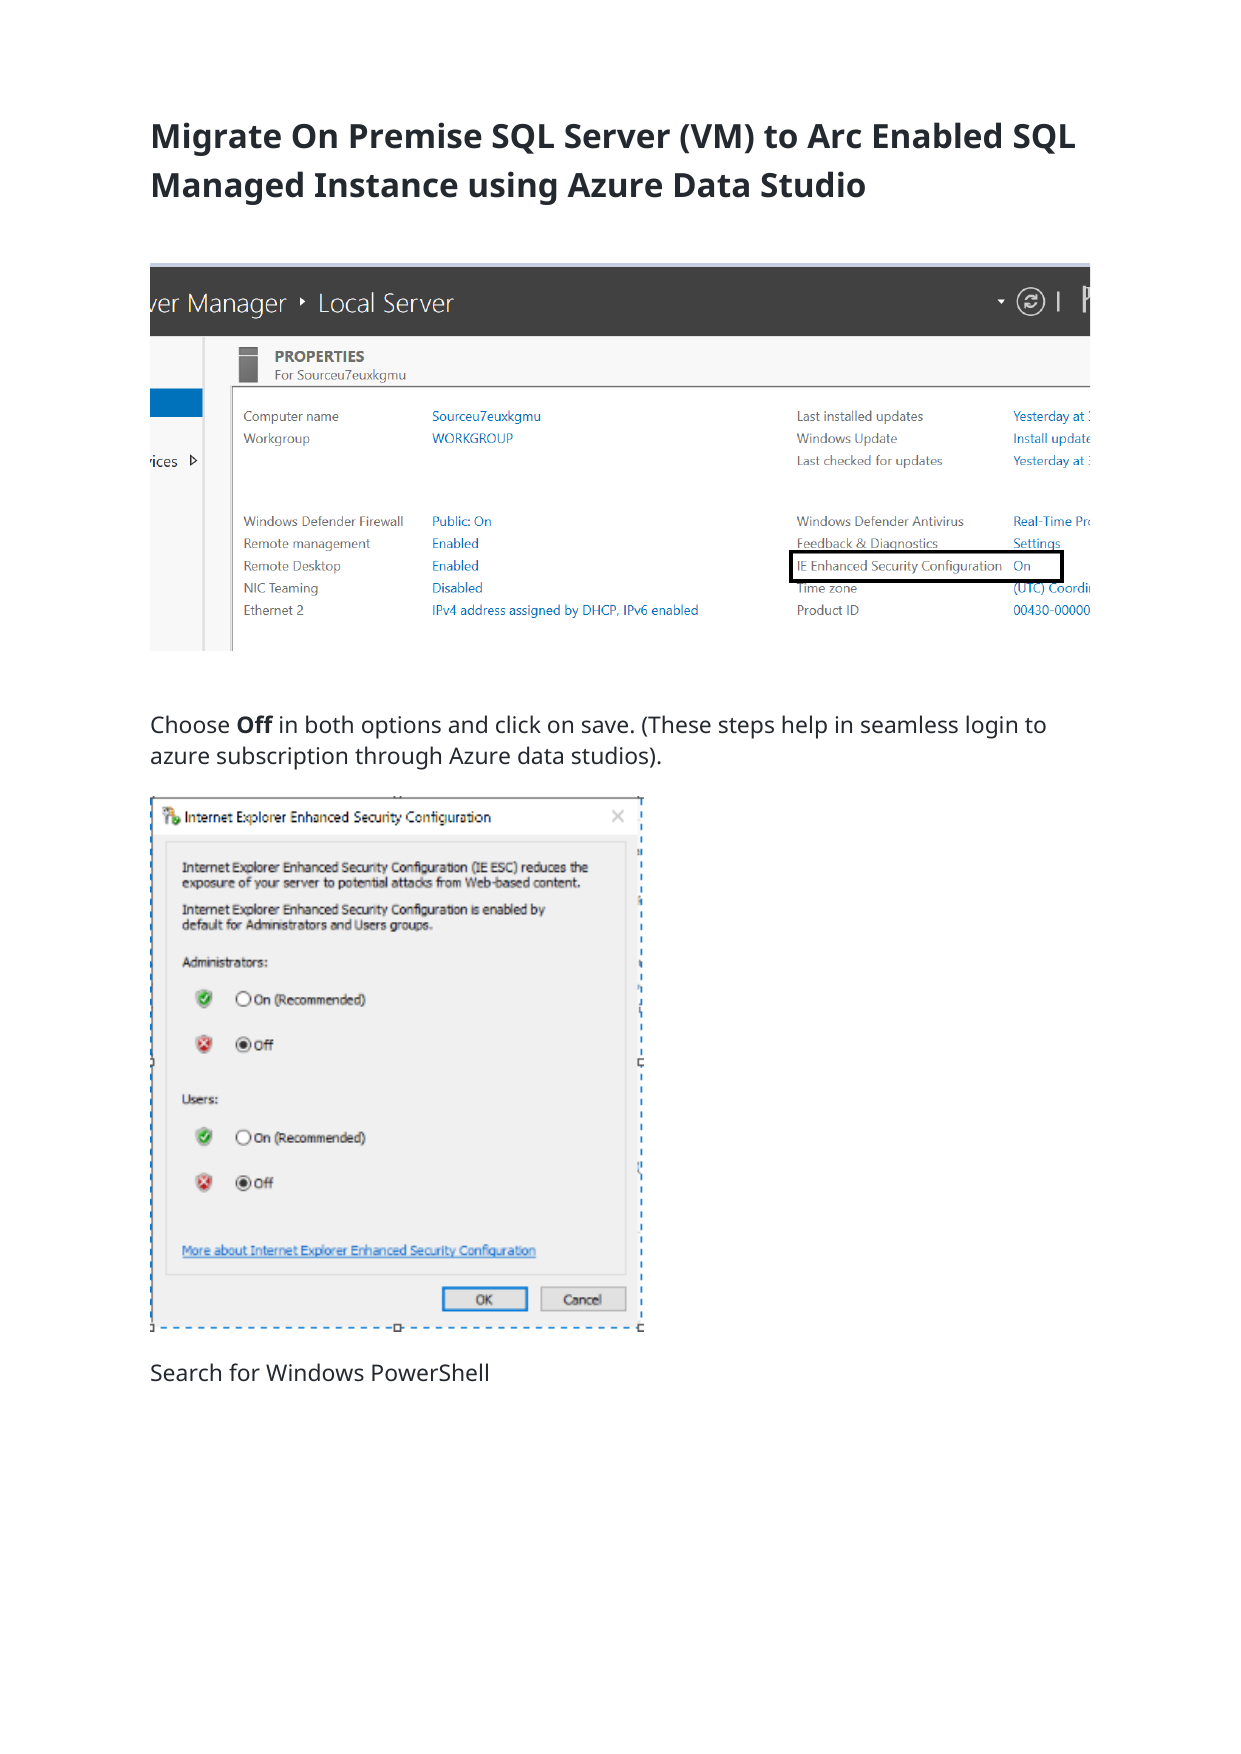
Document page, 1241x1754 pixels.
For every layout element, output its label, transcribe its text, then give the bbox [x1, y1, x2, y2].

text Search for Windows PowerShell [150, 1357, 1090, 1388]
picture [150, 796, 644, 1332]
picture [150, 263, 1091, 684]
text Choose Off in both options and click on save. (These steps help in seamless login to azure subscription through Azure data studios). [150, 709, 1090, 771]
